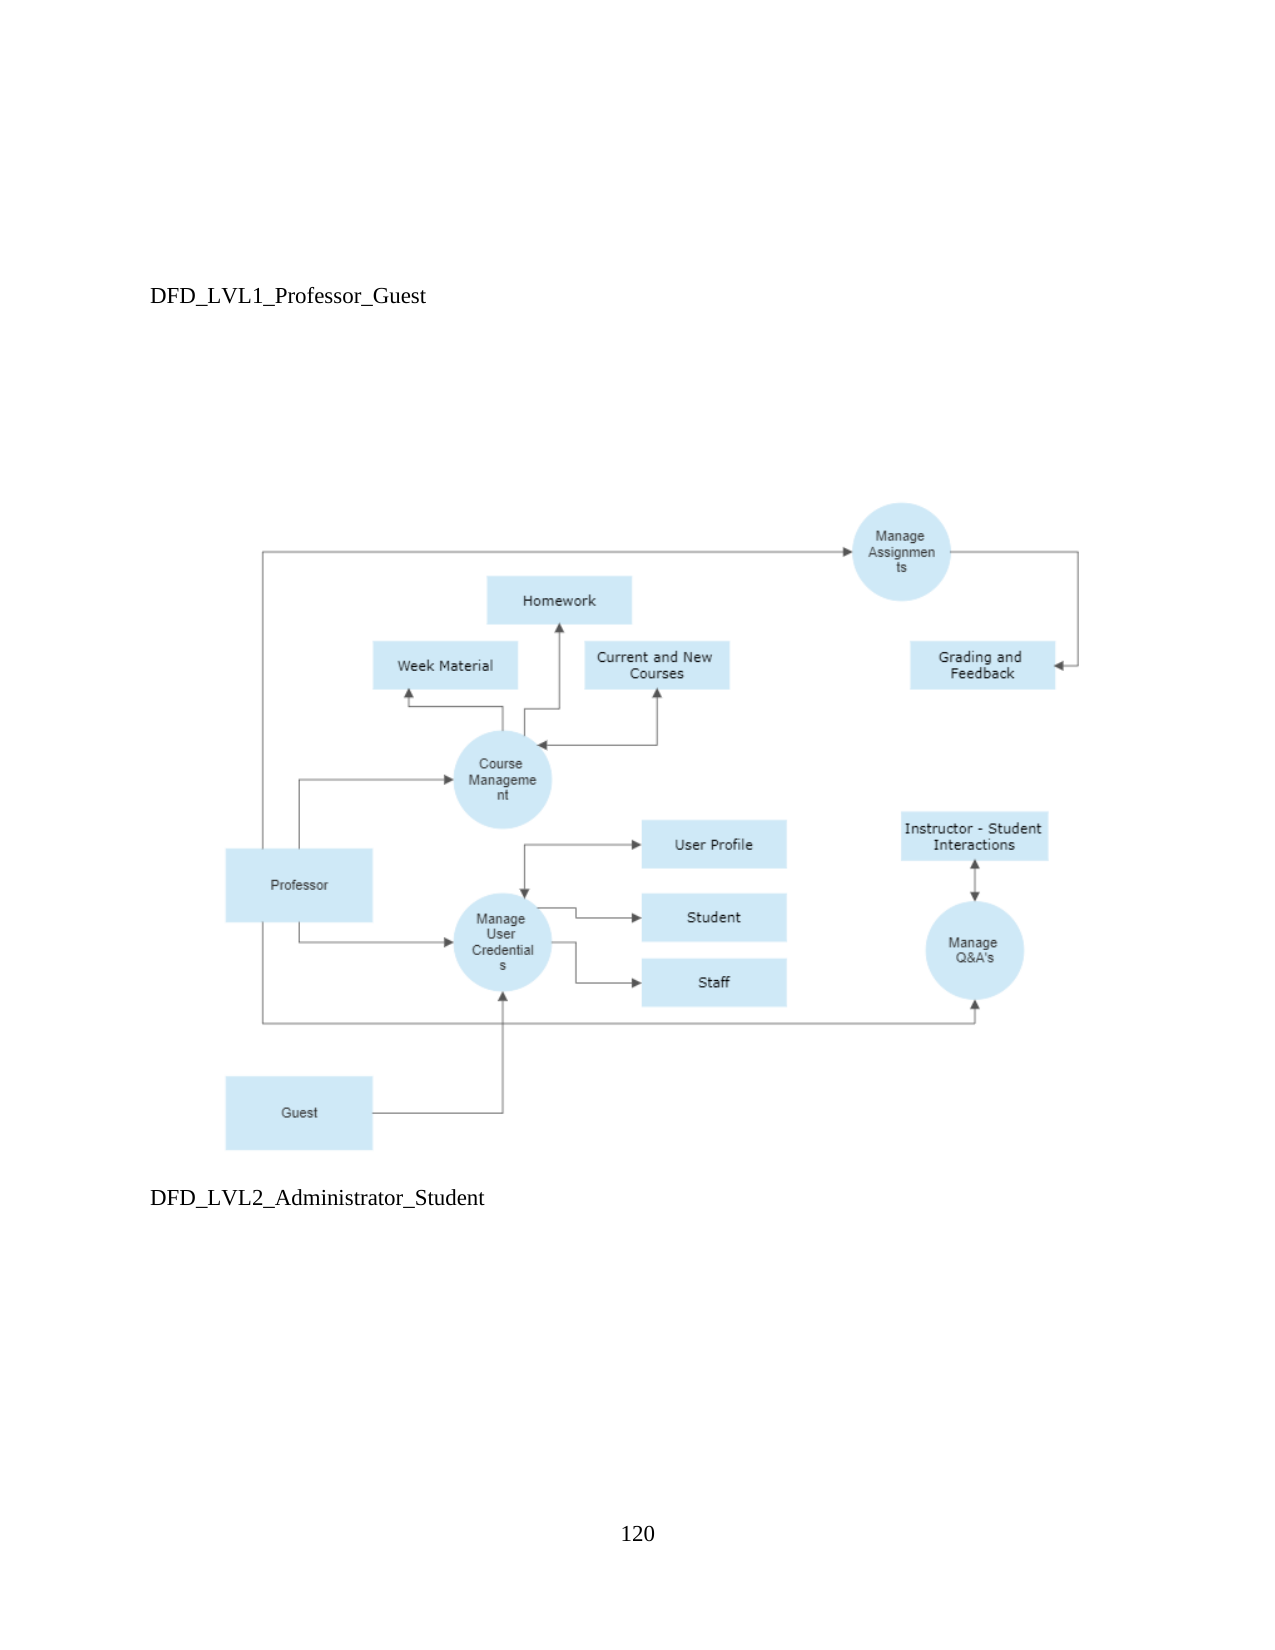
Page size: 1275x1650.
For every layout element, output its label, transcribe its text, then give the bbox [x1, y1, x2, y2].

text DFD_LVL2_Administrator_Student [150, 914, 1125, 1210]
text DFD_LVL1_Professor_Guest [150, 282, 1125, 308]
picture [181, 492, 1094, 1184]
